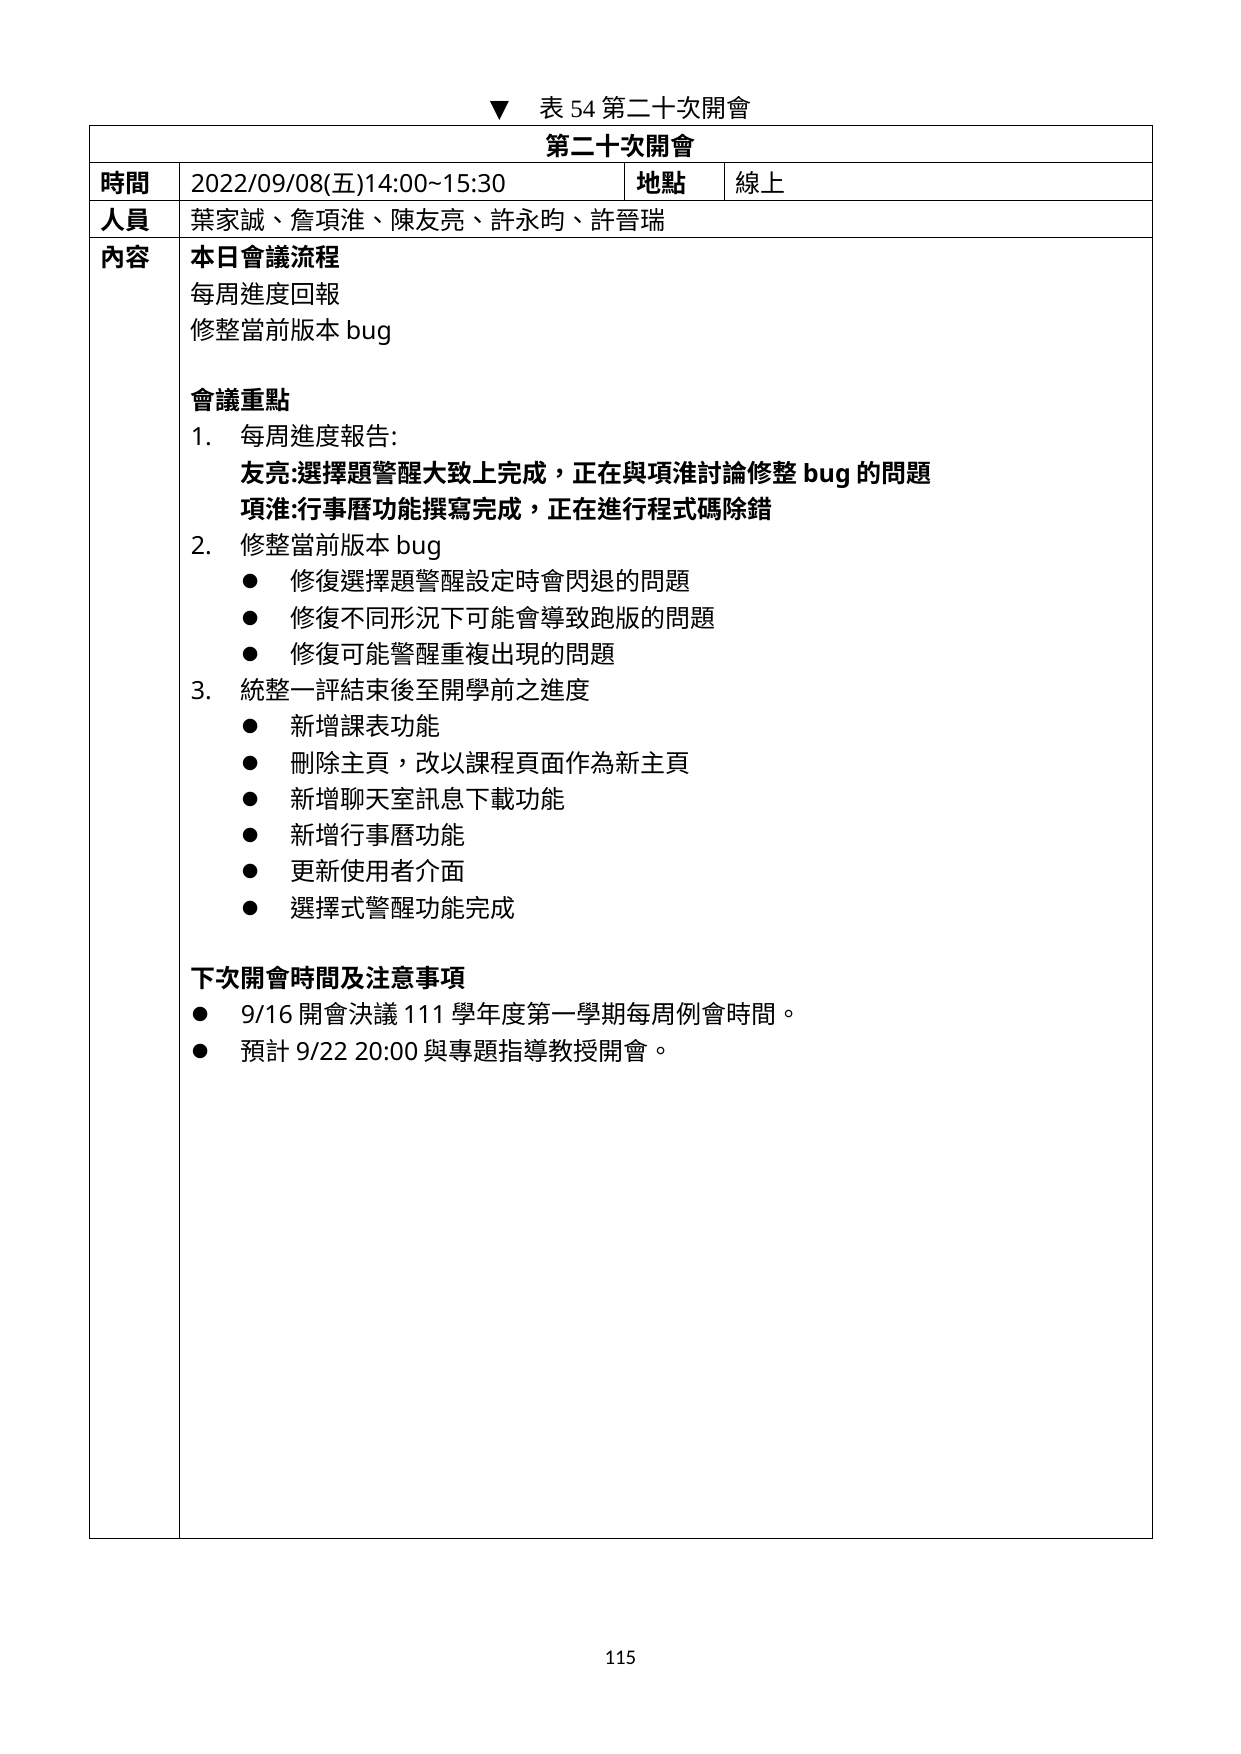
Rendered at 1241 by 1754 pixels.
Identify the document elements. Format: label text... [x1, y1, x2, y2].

table_cell 2022/09/08(五)14:00~15:30 [180, 163, 624, 199]
table_header 第二十次開會 [90, 126, 1152, 162]
table_cell 人員 [90, 201, 179, 237]
table_cell 地點 [625, 163, 724, 199]
table_cell 本日會議流程 每周進度回報 修整當前版本bug 會議重點 每周進度報告: 友亮:選擇題警醒大致上完成，正在與項淮討論修整bug的問題 項淮:行事曆功能撰寫完成，正在進行程式碼除錯 修整當前版本bug 修復選擇題警醒設定時會閃退的問題 修復不同形況下可能會導致跑版的問題 修復可能警醒重複出現的問題 統整一評結束後至開學前之進度 新增課表功能 刪除主頁，改以課程頁面作為新主頁 新增聊天室訊息下載功能 新增行事曆功能 更新使用者介面 選擇式警醒功能完成 下次開會時間及注意事項 9/16開會決議111學年度第一學期每周例會時間。 預計9/22 20:00與專題指導教授開會。 [180, 238, 1152, 1538]
table_cell 時間 [90, 163, 179, 199]
table_cell 內容 [90, 238, 179, 1538]
list 表 54 第二十次開會 [89, 89, 1152, 125]
table_cell 線上 [725, 163, 1152, 199]
table_cell 葉家誠、詹項淮、陳友亮、許永昀、許晉瑞 [180, 201, 1152, 237]
